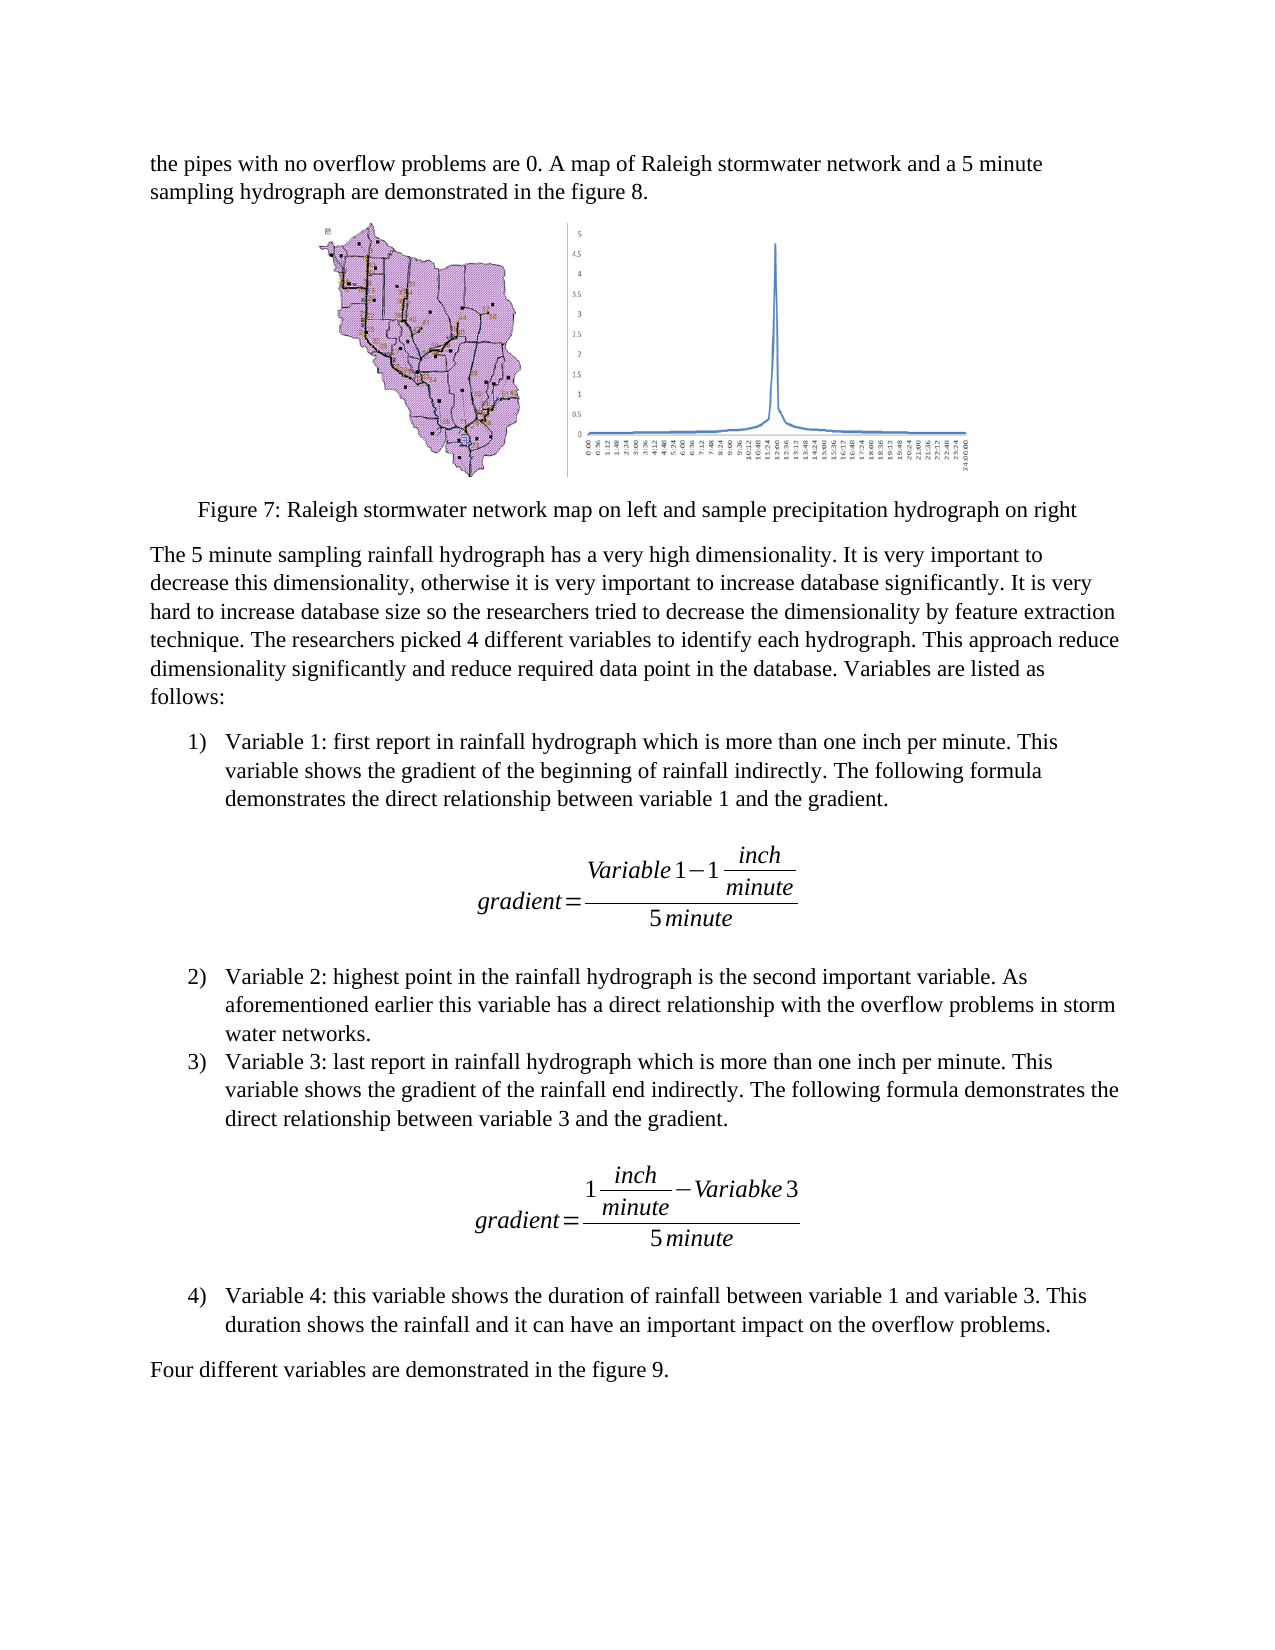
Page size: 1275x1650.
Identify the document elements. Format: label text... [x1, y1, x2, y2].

list Variable 2: highest point in the rainfall hydrograph is the second important variable. As aforementioned earlier this variable has a direct relationship with the overflow problems in storm water networks. [187, 963, 1125, 1046]
list Variable 4: this variable shows the duration of rainfall between variable 1 and variable 3. This duration shows the rainfall and it can have an important impact on the overflow problems. [187, 1282, 1125, 1337]
list Variable 3: last report in rainfall hydrograph which is more than one inch per minute. This variable shows the gradient of the rainfall end indirectly. The following formula demonstrates the direct relationship between variable 3 and the gradient. [187, 1048, 1125, 1131]
list Variable 1: first report in rainfall hydrograph which is more than one inch per minute. This variable shows the gradient of the beginning of rainfall indirectly. The following formula demonstrates the direct relationship between variable 1 and the gradient. [187, 728, 1125, 811]
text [150, 150, 1125, 205]
picture [301, 223, 974, 477]
text Figure 7: Raleigh stormwater network map on left and sample precipitation hydrograph on right [150, 496, 1125, 522]
text Four different variables are demonstrated in the figure 9. [150, 1356, 1125, 1382]
text The 5 minute sampling rainfall hydrograph has a very high dimensionality. It is very important to decrease this dimensionality, otherwise it is very important to increase database significantly. It is very hard to increase database size so the researchers tried to decrease the dimensionality by feature extraction technique. The researchers picked 4 different variables to identify each hydrograph. This approach reduce dimensionality significantly and reduce required data point in the database. Variables are listed as follows: [150, 541, 1125, 709]
